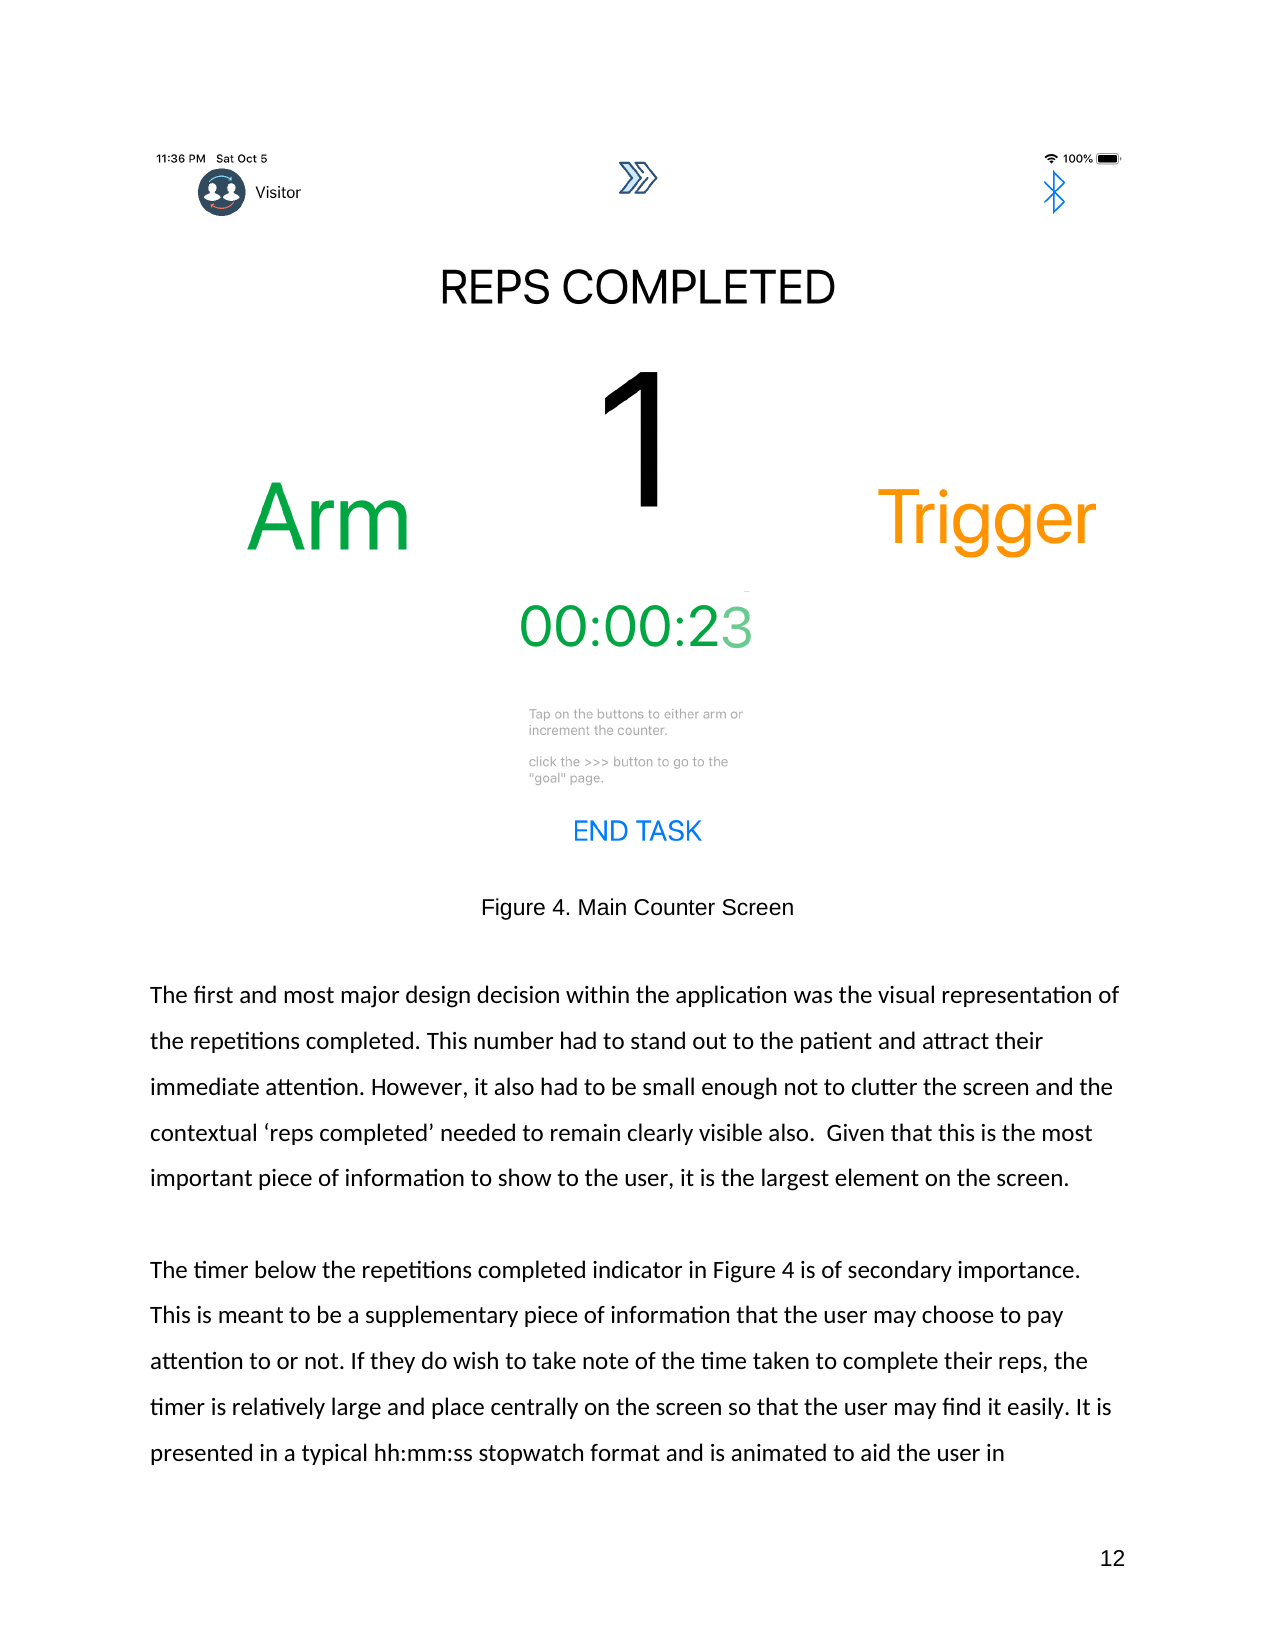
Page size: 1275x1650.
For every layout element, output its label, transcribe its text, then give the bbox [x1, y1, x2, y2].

text The first and most major design decision within the application was the visual representation of the repetitions completed. This number had to stand out to the patient and attract their immediate attention. However, it also had to be small enough not to clutter the screen and the contextual ‘reps completed’ needed to remain clearly visible also. Given that this is the most important piece of information to show to the user, it is the largest element on the screen. [150, 979, 1125, 1193]
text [150, 1254, 1125, 1467]
text Figure 4. Main Counter Screen [150, 882, 1125, 921]
picture [150, 150, 1125, 882]
